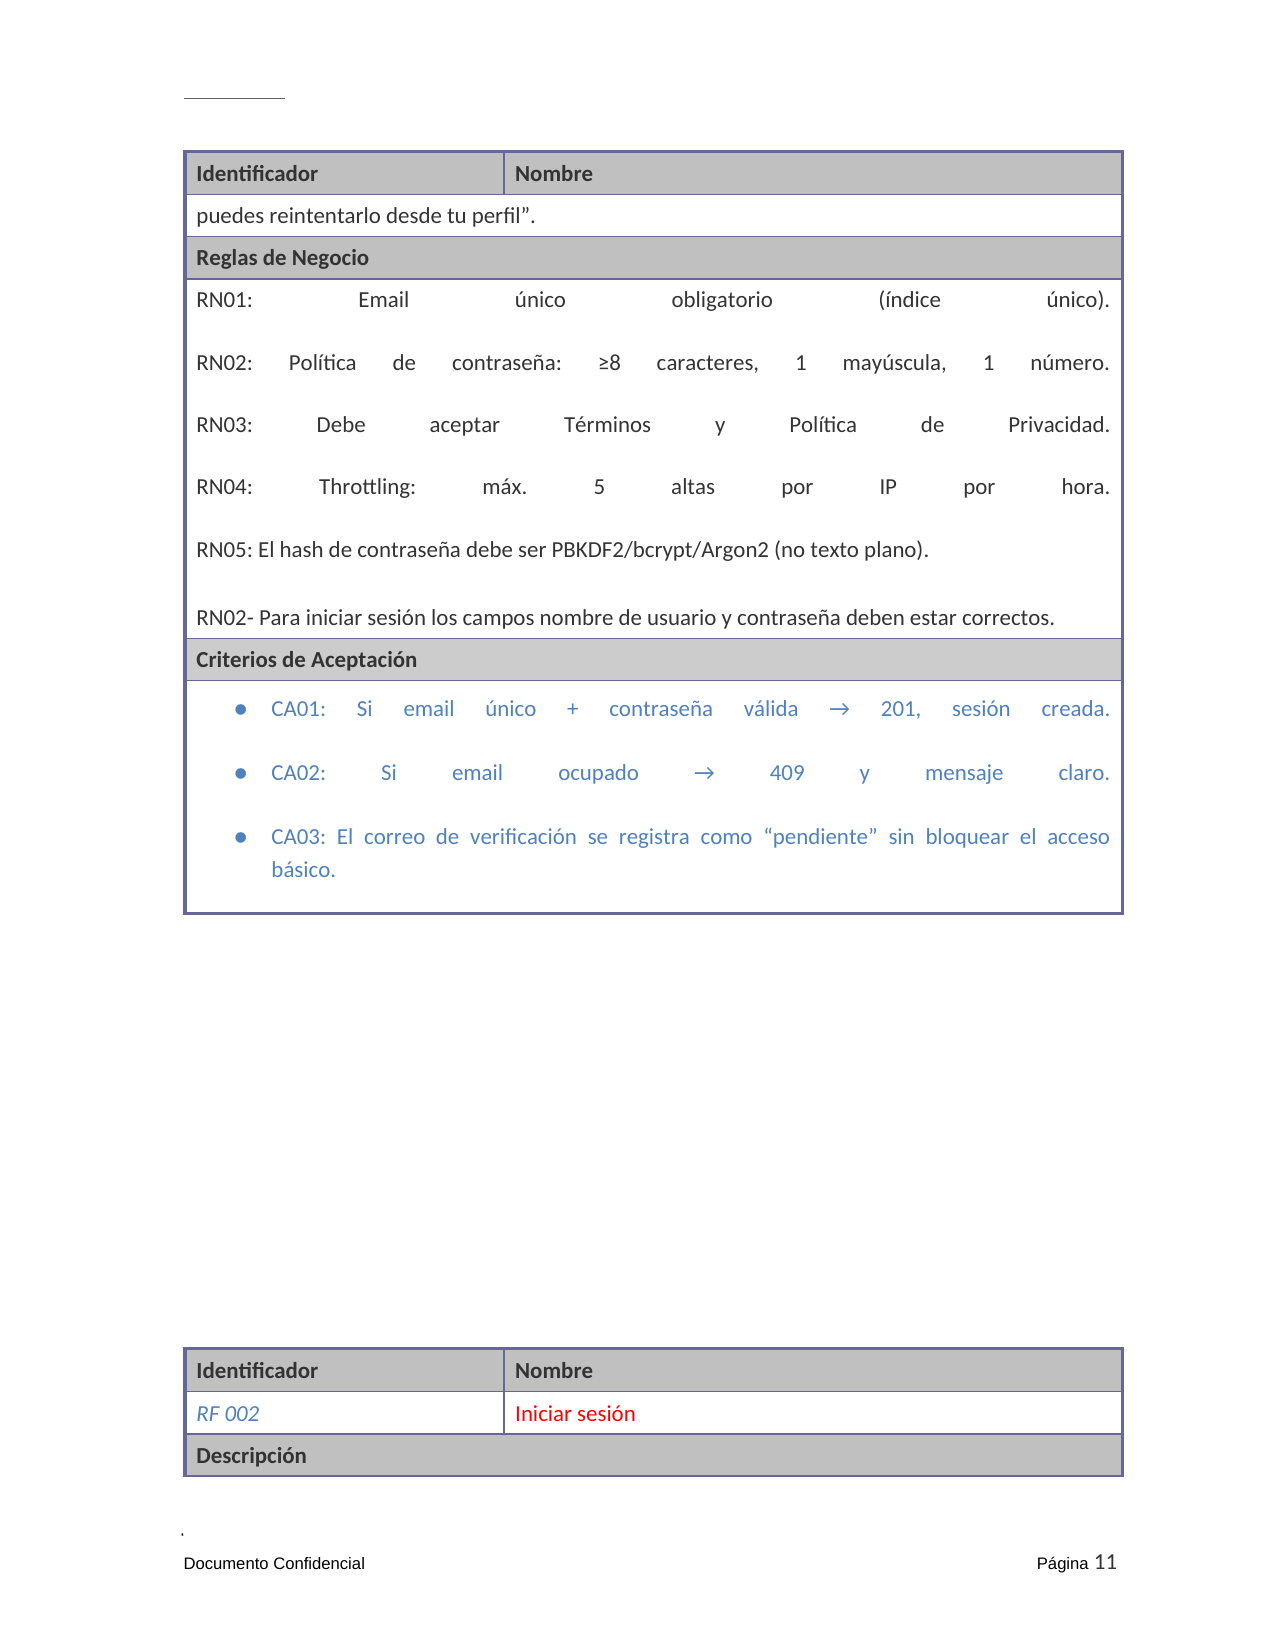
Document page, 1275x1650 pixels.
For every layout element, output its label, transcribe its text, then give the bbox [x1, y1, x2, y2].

table_cell Reglas de Negocio [187, 237, 1121, 278]
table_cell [187, 195, 1121, 236]
table_cell Criterios de Aceptación [187, 639, 1121, 680]
table_header Nombre [505, 153, 1121, 194]
table_header Identificador [187, 1350, 503, 1391]
table_cell RN01: Email único obligatorio (índice único). RN02: Política de contraseña: ≥8 caracteres, 1 mayúscula, 1 número. RN03: Debe aceptar Términos y Política de Privacidad. RN04: Throttling: máx. 5 altas por IP por hora. RN05: El hash de contraseña debe ser PBKDF2/bcrypt/Argon2 (no texto plano). RN02- Para iniciar sesión los campos nombre de usuario y contraseña deben estar correctos. [187, 280, 1121, 638]
table_cell Iniciar sesión [505, 1392, 1121, 1433]
table_cell Descripción [187, 1435, 1121, 1475]
table_cell RF 002 [187, 1392, 503, 1433]
table_header Identificador [187, 153, 503, 194]
table_header Nombre [505, 1350, 1121, 1391]
table_cell CA01: Si email único + contraseña válida → 201, sesión creada. CA02: Si email ocupado → 409 y mensaje claro. CA03: El correo de verificación se registra como “pendiente” sin bloquear el acceso básico. [187, 681, 1121, 912]
